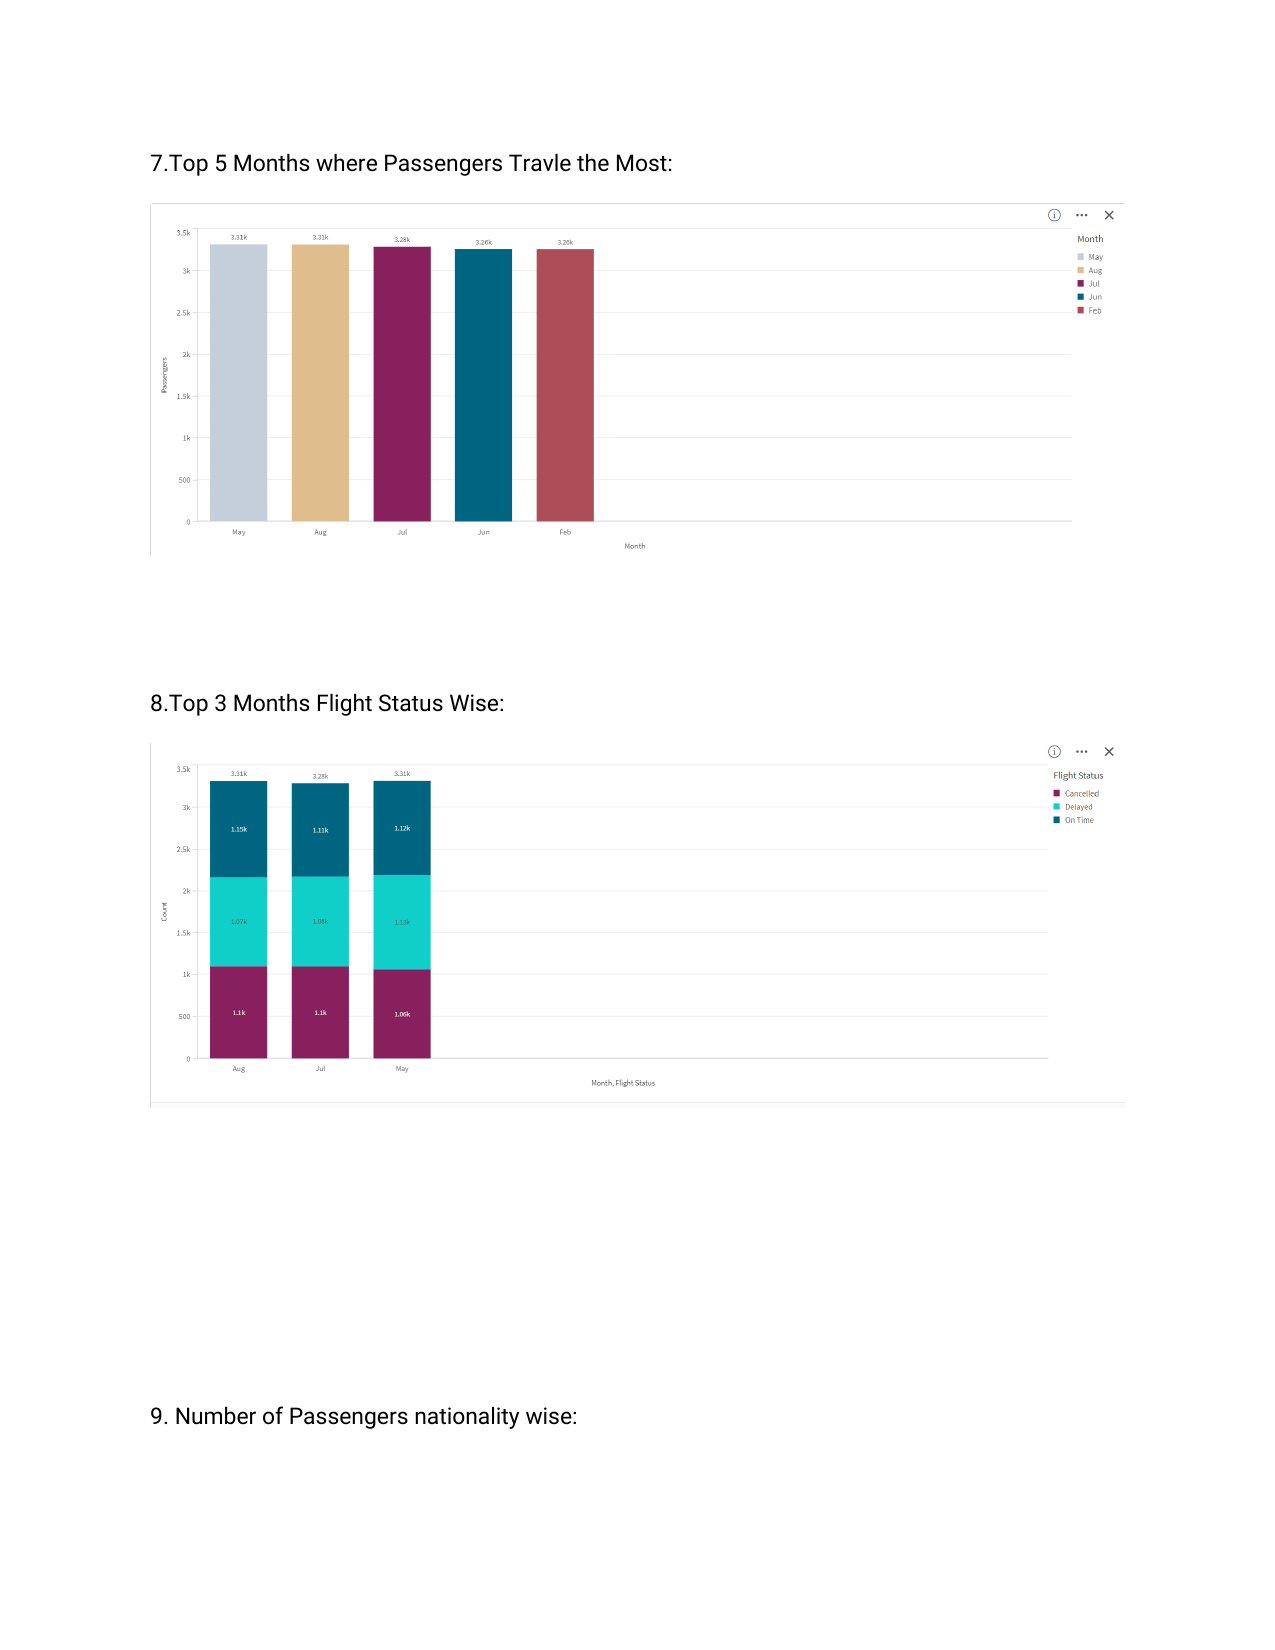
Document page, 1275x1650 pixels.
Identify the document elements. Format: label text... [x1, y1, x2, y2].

text 9. Number of Passengers nationality wise: [150, 1403, 1125, 1430]
picture [150, 743, 1125, 1108]
text 8.Top 3 Months Flight Status Wise: [150, 690, 1125, 717]
picture [150, 203, 1125, 556]
text 7.Top 5 Months where Passengers Travle the Most: [150, 150, 1125, 177]
